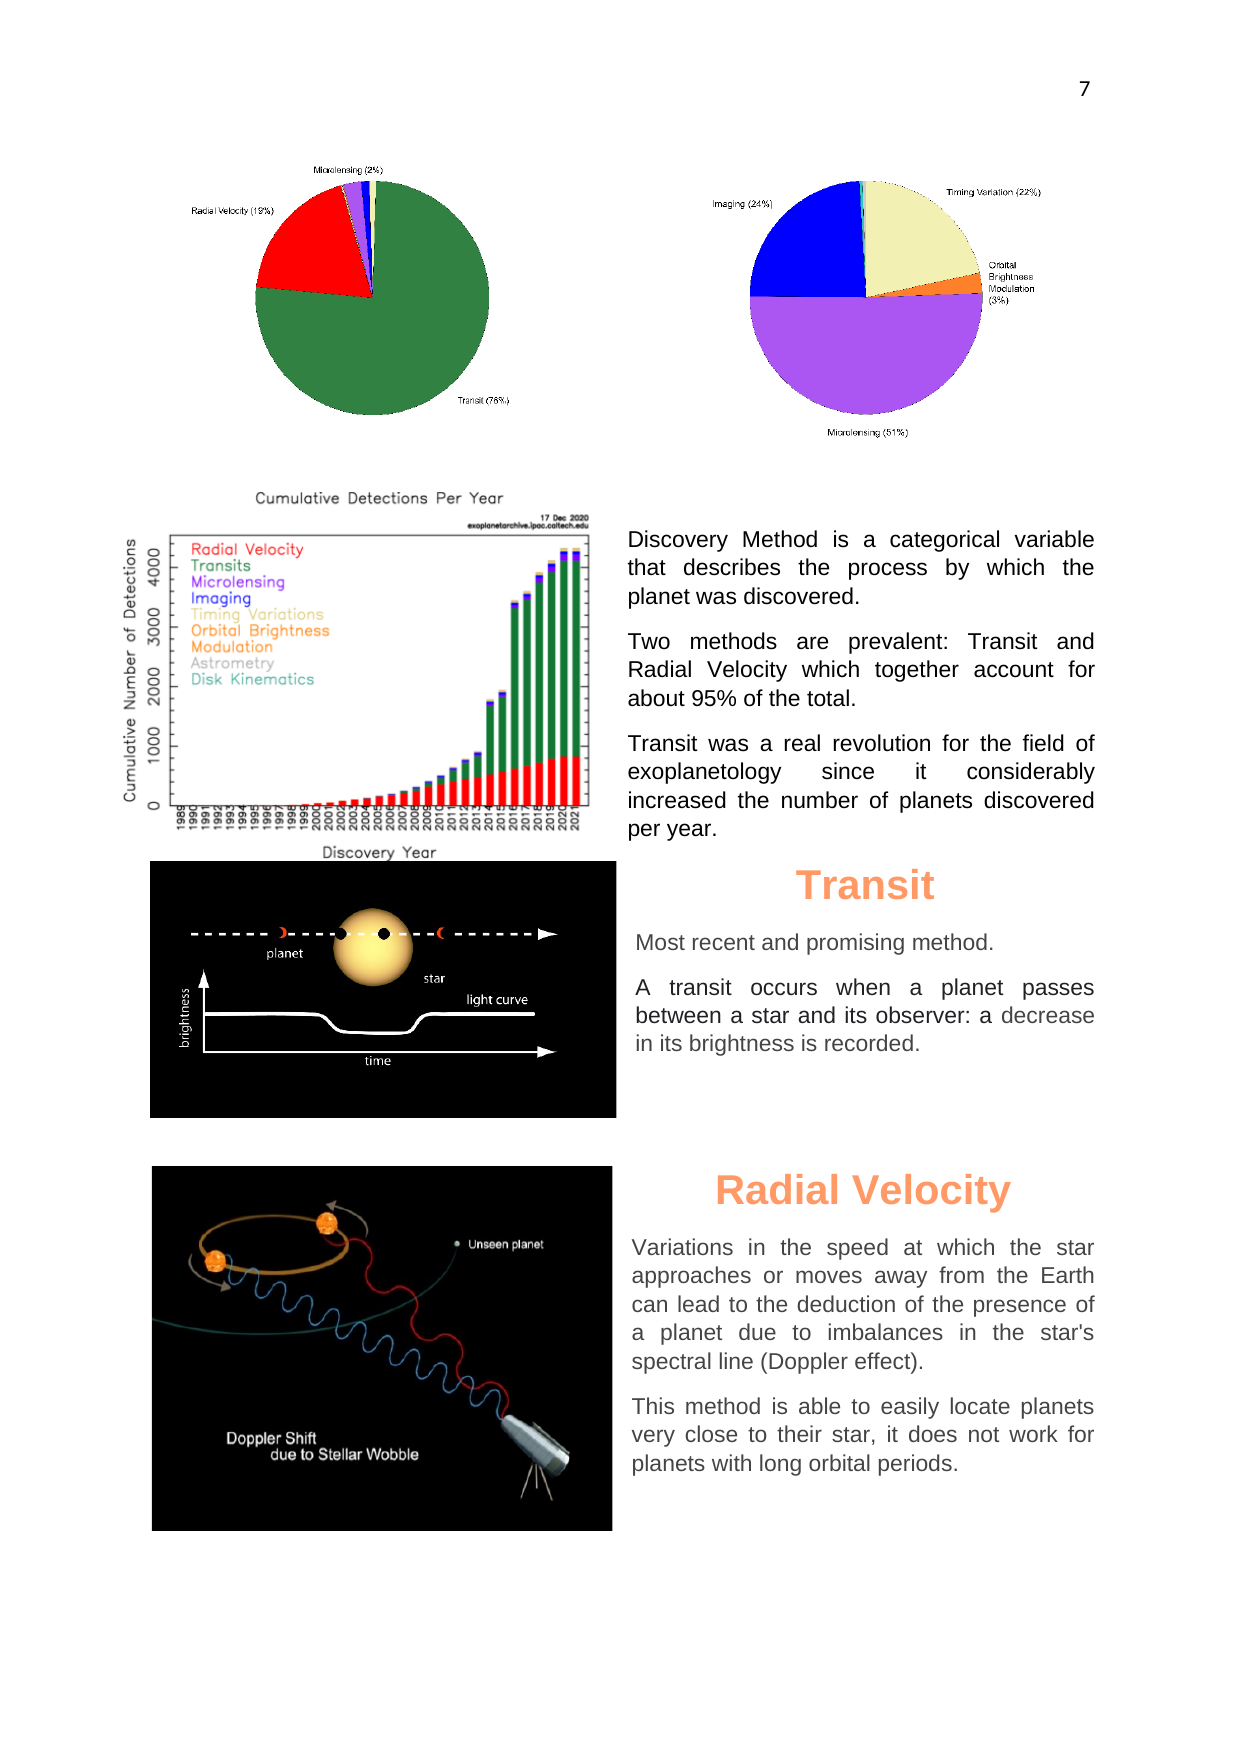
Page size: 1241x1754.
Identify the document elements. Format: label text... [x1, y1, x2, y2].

picture [150, 1166, 612, 1529]
text Discovery Method is a categorical variable that describes the process by which the planet was discovered. [609, 526, 1095, 609]
text A transit occurs when a planet passes between a star and its observer: a decrease in its brightness is recorded. [617, 973, 1095, 1057]
picture [121, 492, 617, 1118]
text Variations in the speed at which the star approaches or moves away from the Earth can lead to the deduction of the presence of a planet due to imbalances in the star's spectral line (Doppler effect). [612, 1234, 1095, 1374]
text Transit was a real revolution for the field of exoplanetology since it considerably increased the number of planets discovered per year. [609, 730, 1095, 841]
picture [185, 150, 1060, 462]
text Transit [609, 860, 1095, 908]
text Two methods are prevalent: Transit and Radial Velocity which together account for about 95% of the total. [609, 628, 1095, 711]
text Most recent and promising method. [617, 928, 1095, 955]
text This method is able to easily locate planets very close to their star, it does not work for planets with long orbital periods. [612, 1393, 1095, 1476]
text Radial Velocity [612, 1166, 1095, 1214]
